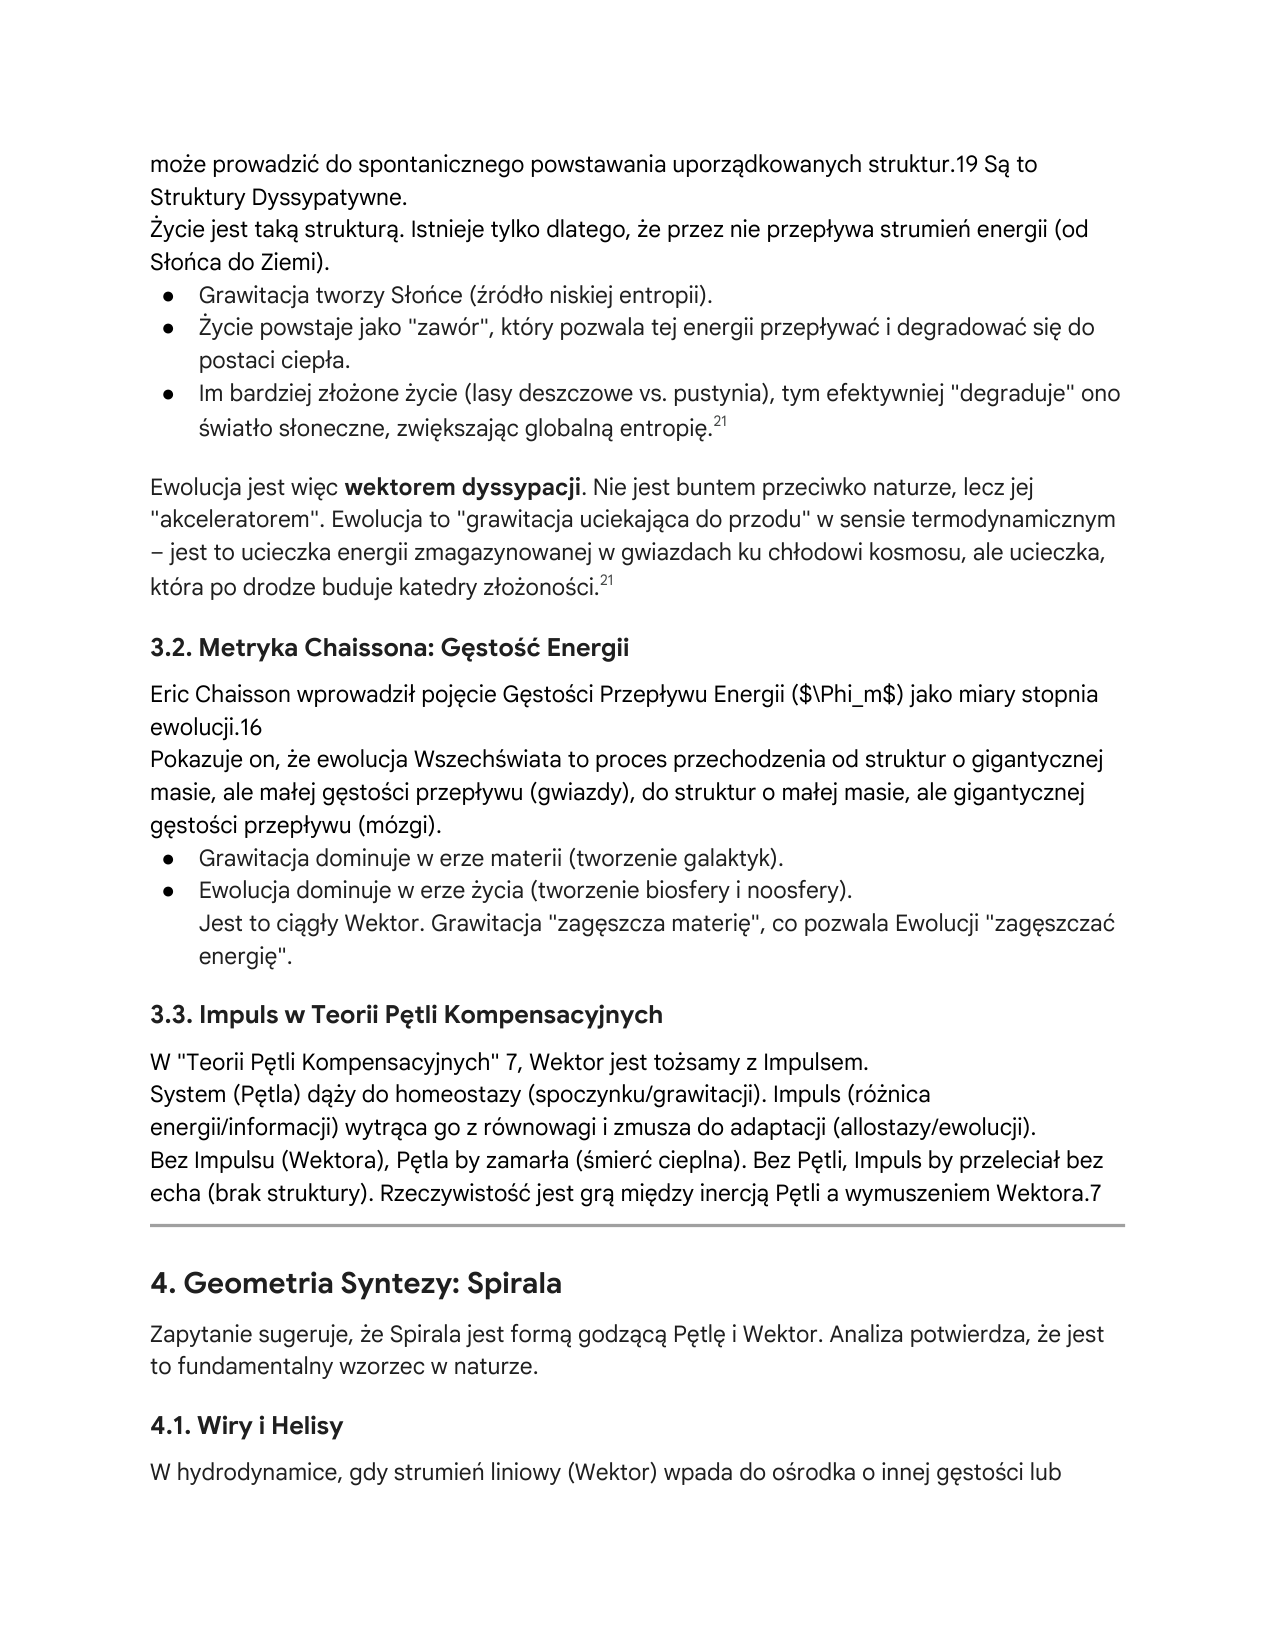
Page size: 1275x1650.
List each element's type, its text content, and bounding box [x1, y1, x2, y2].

list Ewolucja dominuje w erze życia (tworzenie biosfery i noosfery). Jest to ciągły Wektor. Grawitacja "zagęszcza materię", co pozwala Ewolucji "zagęszczać energię". [161, 877, 1125, 971]
list Życie powstaje jako "zawór", który pozwala tej energii przepływać i degradować się do postaci ciepła. [161, 313, 1125, 375]
text Ewolucja jest więc wektorem dyssypacji. Nie jest buntem przeciwko naturze, lecz jej "akceleratorem". Ewolucja to "grawitacja uciekająca do przodu" w sensie termodynamicznym – jest to ucieczka energii zmagazynowanej w gwiazdach ku chłodowi kosmosu, ale ucieczka, która po drodze buduje katedry złożoności.21 [150, 473, 1125, 603]
text Bez Impulsu (Wektora), Pętla by zamarła (śmierć cieplna). Bez Pętli, Impuls by przeleciał bez echa (brak struktury). Rzeczywistość jest grą między inercją Pętli a wymuszeniem Wektora.7 [150, 1146, 1125, 1207]
text W "Teorii Pętli Kompensacyjnych" 7, Wektor jest tożsamy z Impulsem. [150, 1048, 1125, 1077]
text Zapytanie sugeruje, że Spirala jest formą godzącą Pętlę i Wektor. Analiza potwierdza, że jest to fundamentalny wzorzec w naturze. [150, 1320, 1125, 1381]
list Im bardziej złożone życie (lasy deszczowe vs. pustynia), tym efektywniej "degraduje" ono światło słoneczne, zwiększając globalną entropię.21 [161, 379, 1125, 443]
subtitle 4. Geometria Syntezy: Spirala [150, 1228, 1125, 1302]
list Grawitacja dominuje w erze materii (tworzenie galaktyk). [161, 844, 1125, 873]
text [150, 150, 1125, 211]
text Pokazuje on, że ewolucja Wszechświata to proces przechodzenia od struktur o gigantycznej masie, ale małej gęstości przepływu (gwiazdy), do struktur o małej masie, ale gigantycznej gęstości przepływu (mózgi). [150, 746, 1125, 840]
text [150, 1458, 1125, 1487]
list Grawitacja tworzy Słońce (źródło niskiej entropii). [161, 281, 1125, 309]
subtitle 4.1. Wiry i Helisy [150, 1410, 1125, 1442]
text Eric Chaisson wprowadził pojęcie Gęstości Przepływu Energii ($\Phi_m$) jako miary stopnia ewolucji.16 [150, 680, 1125, 742]
subtitle 3.2. Metryka Chaissona: Gęstość Energii [150, 632, 1125, 663]
subtitle 3.3. Impuls w Teorii Pętli Kompensacyjnych [150, 1000, 1125, 1031]
text System (Pętla) dąży do homeostazy (spoczynku/grawitacji). Impuls (różnica energii/informacji) wytrąca go z równowagi i zmusza do adaptacji (allostazy/ewolucji). [150, 1081, 1125, 1142]
text Życie jest taką strukturą. Istnieje tylko dlatego, że przez nie przepływa strumień energii (od Słońca do Ziemi). [150, 215, 1125, 277]
